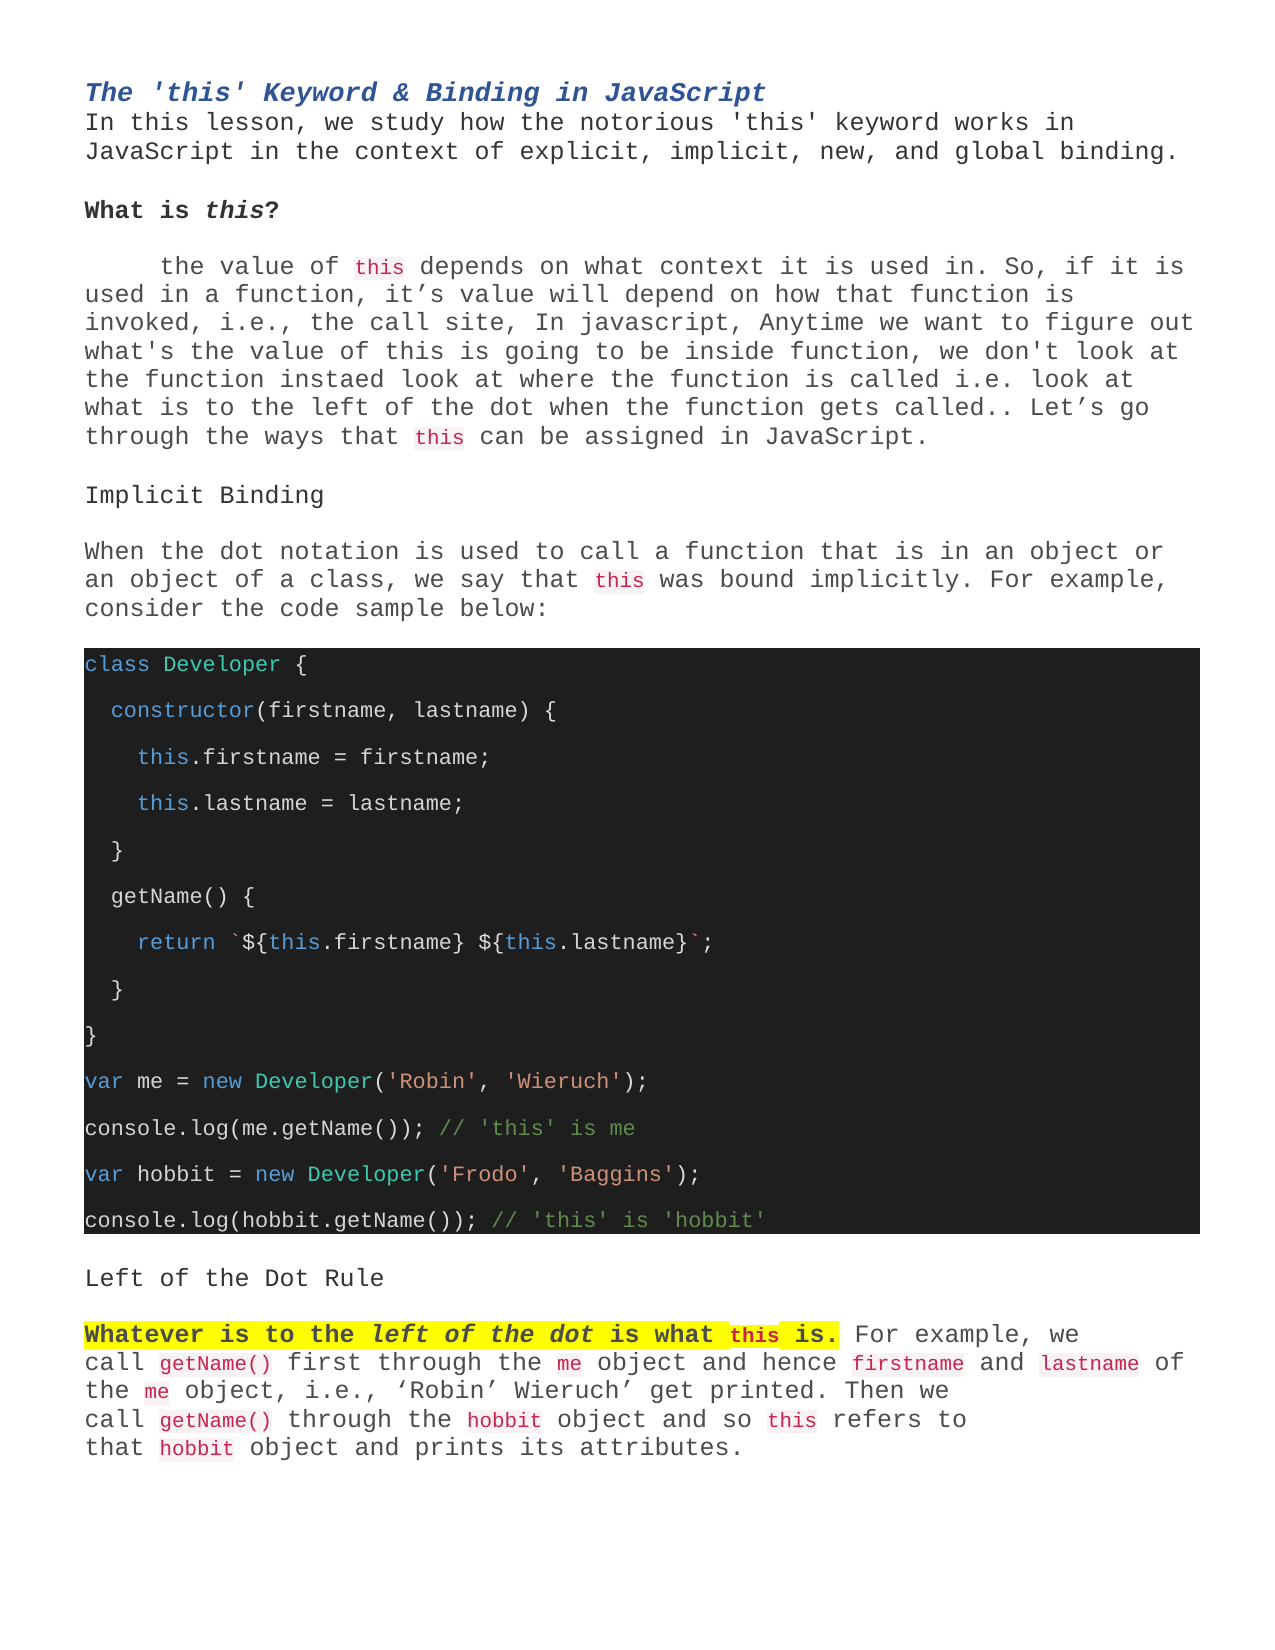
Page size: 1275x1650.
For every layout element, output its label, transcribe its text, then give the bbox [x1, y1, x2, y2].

text getName() { [84, 880, 1200, 910]
subtitle What is this? [84, 198, 1200, 226]
subtitle Left of the Dot Rule [84, 1266, 1200, 1294]
text } [84, 1019, 1200, 1049]
text When the dot notation is used to call a function that is in an object or an object of a class, we say that this was bound implicitly. For example, consider the code sample below: [84, 538, 1200, 623]
text the value of this depends on what context it is used in. So, if it is used in a function, it’s value will depend on how that function is invoked, i.e., the call site, In javascript, Anytime we want to figure out what's the value of this is going to be inside function, we don't look at the function instaed look at where the function is called i.e. look at what is to the left of the dot when the function gets called.. Let’s go through the ways that this can be assigned in JavaScript. [84, 253, 1200, 452]
text In this lesson, we study how the notorious 'this' keyword works in JavaScript in the context of explicit, implicit, new, and global binding. [84, 110, 1200, 167]
subtitle Implicit Binding [84, 483, 1200, 511]
text var me = new Developer('Robin', 'Wieruch'); [84, 1066, 1200, 1095]
text var hobbit = new Developer('Frodo', 'Baggins'); [84, 1158, 1200, 1188]
text return `${this.firstname} ${this.lastname}`; [84, 927, 1200, 956]
text this.lastname = lastname; [84, 787, 1200, 817]
text Whatever is to the left of the dot is what this is. For example, we call getName() first through the me object and hence firstname and lastname of the me object, i.e., ‘Robin’ Wieruch’ get printed. Then we call getName() through the hobbit object and so this refers to that hobbit object and prints its attributes. [84, 1321, 1200, 1463]
subtitle The 'this' Keyword & Binding in JavaScript [84, 79, 1200, 110]
text } [84, 973, 1200, 1003]
text class Developer { [84, 648, 1200, 678]
text this.firstname = firstname; [84, 741, 1200, 771]
text constructor(firstname, lastname) { [84, 695, 1200, 724]
text console.log(hobbit.getName()); // 'this' is 'hobbit' [84, 1205, 1200, 1234]
text } [84, 834, 1200, 863]
text console.log(me.getName()); // 'this' is me [84, 1112, 1200, 1142]
